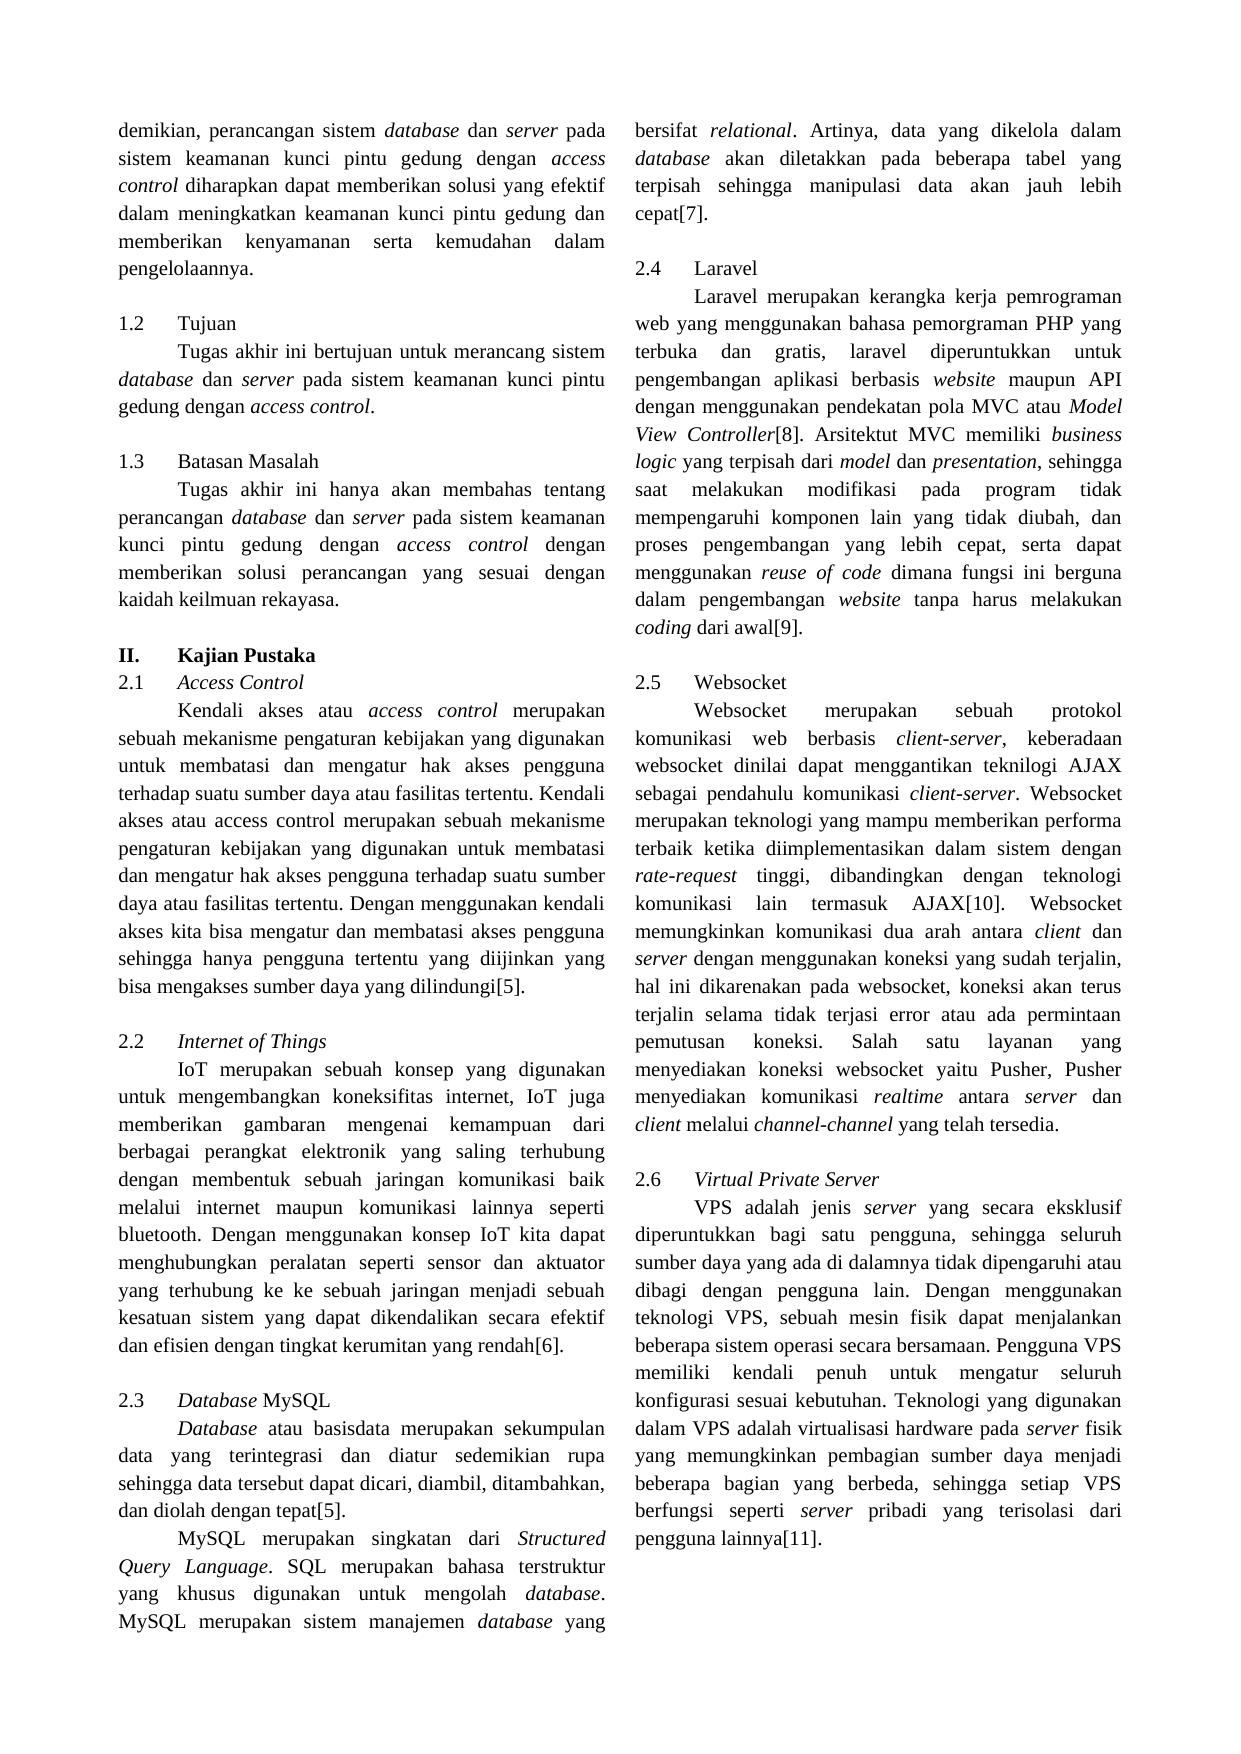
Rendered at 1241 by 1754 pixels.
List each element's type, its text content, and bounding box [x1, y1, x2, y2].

list Access Control [118, 670, 605, 694]
list Laravel [635, 256, 1122, 280]
text MySQL merupakan singkatan dari Structured Query Language. SQL merupakan bahasa terstruktur yang khusus digunakan untuk mengolah database. MySQL merupakan sistem manajemen database yang bersifat relational. Artinya, data yang dikelola dalam database akan diletakkan pada beberapa tabel yang terpisah sehingga manipulasi data akan jauh lebih cepat[7]. [118, 1526, 605, 1633]
text IoT merupakan sebuah konsep yang digunakan untuk mengembangkan koneksifitas internet, IoT juga memberikan gambaran mengenai kemampuan dari berbagai perangkat elektronik yang saling terhubung dengan membentuk sebuah jaringan komunikasi baik melalui internet maupun komunikasi lainnya seperti bluetooth. Dengan menggunakan konsep IoT kita dapat menghubungkan peralatan seperti sensor dan aktuator yang terhubung ke ke sebuah jaringan menjadi sebuah kesatuan sistem yang dapat dikendalikan secara efektif dan efisien dengan tingkat kerumitan yang rendah[6]. [118, 1057, 605, 1357]
text Tugas akhir ini hanya akan membahas tentang perancangan database dan server pada sistem keamanan kunci pintu gedung dengan access control dengan memberikan solusi perancangan yang sesuai dengan kaidah keilmuan rekayasa. [118, 477, 605, 611]
list Websocket [635, 670, 1122, 694]
list Database MySQL [118, 1388, 605, 1412]
list Internet of Things [118, 1029, 605, 1053]
text VPS adalah jenis server yang secara eksklusif diperuntukkan bagi satu pengguna, sehingga seluruh sumber daya yang ada di dalamnya tidak dipengaruhi atau dibagi dengan pengguna lain. Dengan menggunakan teknologi VPS, sebuah mesin fisik dapat menjalankan beberapa sistem operasi secara bersamaan. Pengguna VPS memiliki kendali penuh untuk mengatur seluruh konfigurasi sesuai kebutuhan. Teknologi yang digunakan dalam VPS adalah virtualisasi hardware pada server fisik yang memungkinkan pembagian sumber daya menjadi beberapa bagian yang berbeda, sehingga setiap VPS berfungsi seperti server pribadi yang terisolasi dari pengguna lainnya[11]. [635, 1195, 1122, 1550]
text Websocket merupakan sebuah protokol komunikasi web berbasis client-server, keberadaan websocket dinilai dapat menggantikan teknilogi AJAX sebagai pendahulu komunikasi client-server. Websocket merupakan teknologi yang mampu memberikan performa terbaik ketika diimplementasikan dalam sistem dengan rate-request tinggi, dibandingkan dengan teknologi komunikasi lain termasuk AJAX[10]. Websocket memungkinkan komunikasi dua arah antara client dan server dengan menggunakan koneksi yang sudah terjalin, hal ini dikarenakan pada websocket, koneksi akan terus terjalin selama tidak terjasi error atau ada permintaan pemutusan koneksi. Salah satu layanan yang menyediakan koneksi websocket yaitu Pusher, Pusher menyediakan komunikasi realtime antara server dan client melalui channel-channel yang telah tersedia. [635, 698, 1122, 1136]
list Kajian Pustaka [118, 643, 605, 667]
list Batasan Masalah [118, 449, 605, 473]
text Laravel merupakan kerangka kerja pemrograman web yang menggunakan bahasa pemorgraman PHP yang terbuka dan gratis, laravel diperuntukkan untuk pengembangan aplikasi berbasis website maupun API dengan menggunakan pendekatan pola MVC atau Model View Controller[8]. Arsitektut MVC memiliki business logic yang terpisah dari model dan presentation, sehingga saat melakukan modifikasi pada program tidak mempengaruhi komponen lain yang tidak diubah, dan proses pengembangan yang lebih cepat, serta dapat menggunakan reuse of code dimana fungsi ini berguna dalam pengembangan website tanpa harus melakukan coding dari awal[9]. [635, 284, 1122, 639]
text Database atau basisdata merupakan sekumpulan data yang terintegrasi dan diatur sedemikian rupa sehingga data tersebut dapat dicari, diambil, ditambahkan, dan diolah dengan tepat[5]. [118, 1416, 605, 1522]
list Tugas akhir ini bertujuan untuk merancang sistem database dan server pada sistem keamanan kunci pintu gedung dengan access control. [118, 339, 605, 418]
list Virtual Private Server [635, 1167, 1122, 1191]
list Tujuan [118, 311, 605, 335]
text MySQL merupakan singkatan dari Structured Query Language. SQL merupakan bahasa terstruktur yang khusus digunakan untuk mengolah database. MySQL merupakan sistem manajemen database yang bersifat relational. Artinya, data yang dikelola dalam database akan diletakkan pada beberapa tabel yang terpisah sehingga manipulasi data akan jauh lebih cepat[7]. [635, 118, 1122, 225]
text Kendali akses atau access control merupakan sebuah mekanisme pengaturan kebijakan yang digunakan untuk membatasi dan mengatur hak akses pengguna terhadap suatu sumber daya atau fasilitas tertentu. Kendali akses atau access control merupakan sebuah mekanisme pengaturan kebijakan yang digunakan untuk membatasi dan mengatur hak akses pengguna terhadap suatu sumber daya atau fasilitas tertentu. Dengan menggunakan kendali akses kita bisa mengatur dan membatasi akses pengguna sehingga hanya pengguna tertentu yang diijinkan yang bisa mengakses sumber daya yang dilindungi[5]. [118, 698, 605, 998]
